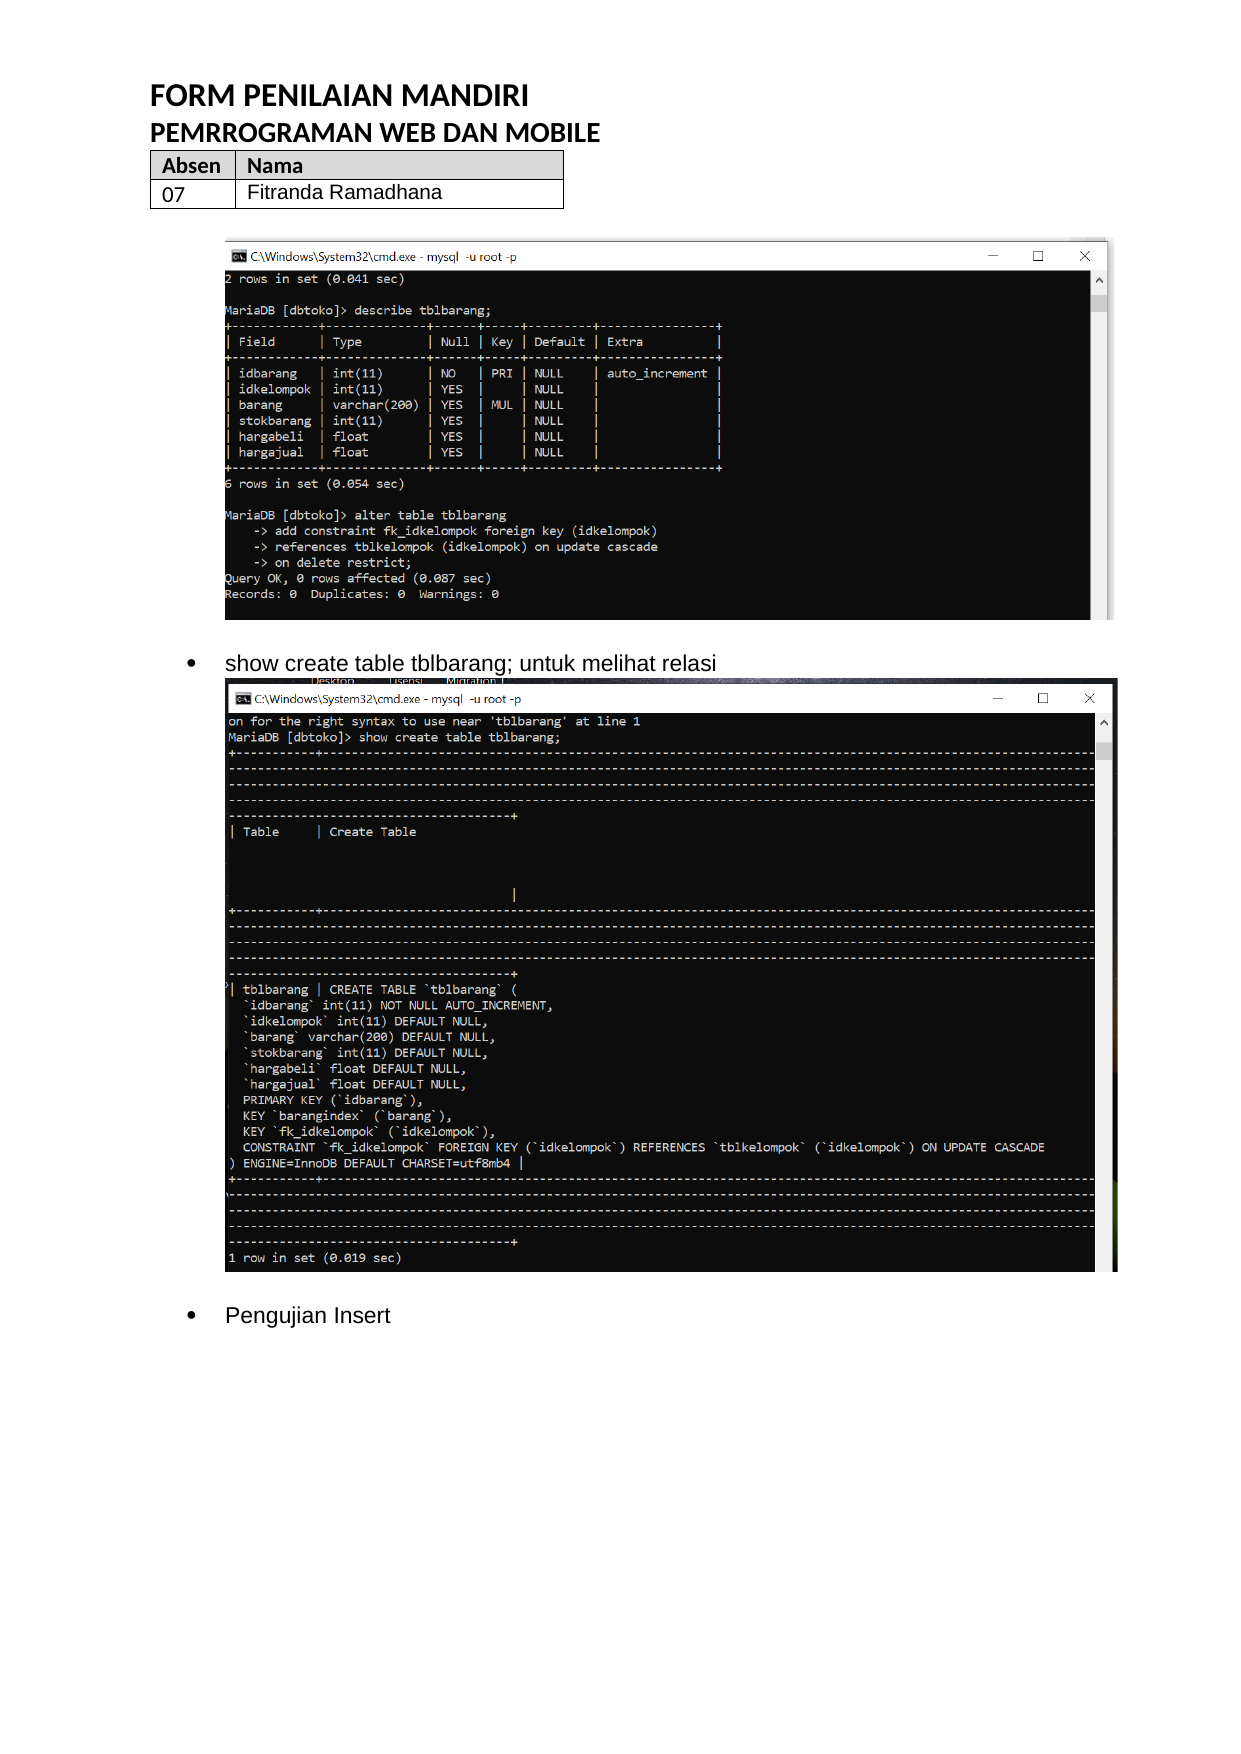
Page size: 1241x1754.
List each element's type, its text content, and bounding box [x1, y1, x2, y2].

list show create table tblbarang; untuk melihat relasi [187, 650, 1090, 677]
list Pengujian Insert [187, 1302, 1090, 1329]
picture [225, 678, 1118, 1272]
picture [225, 237, 1114, 620]
